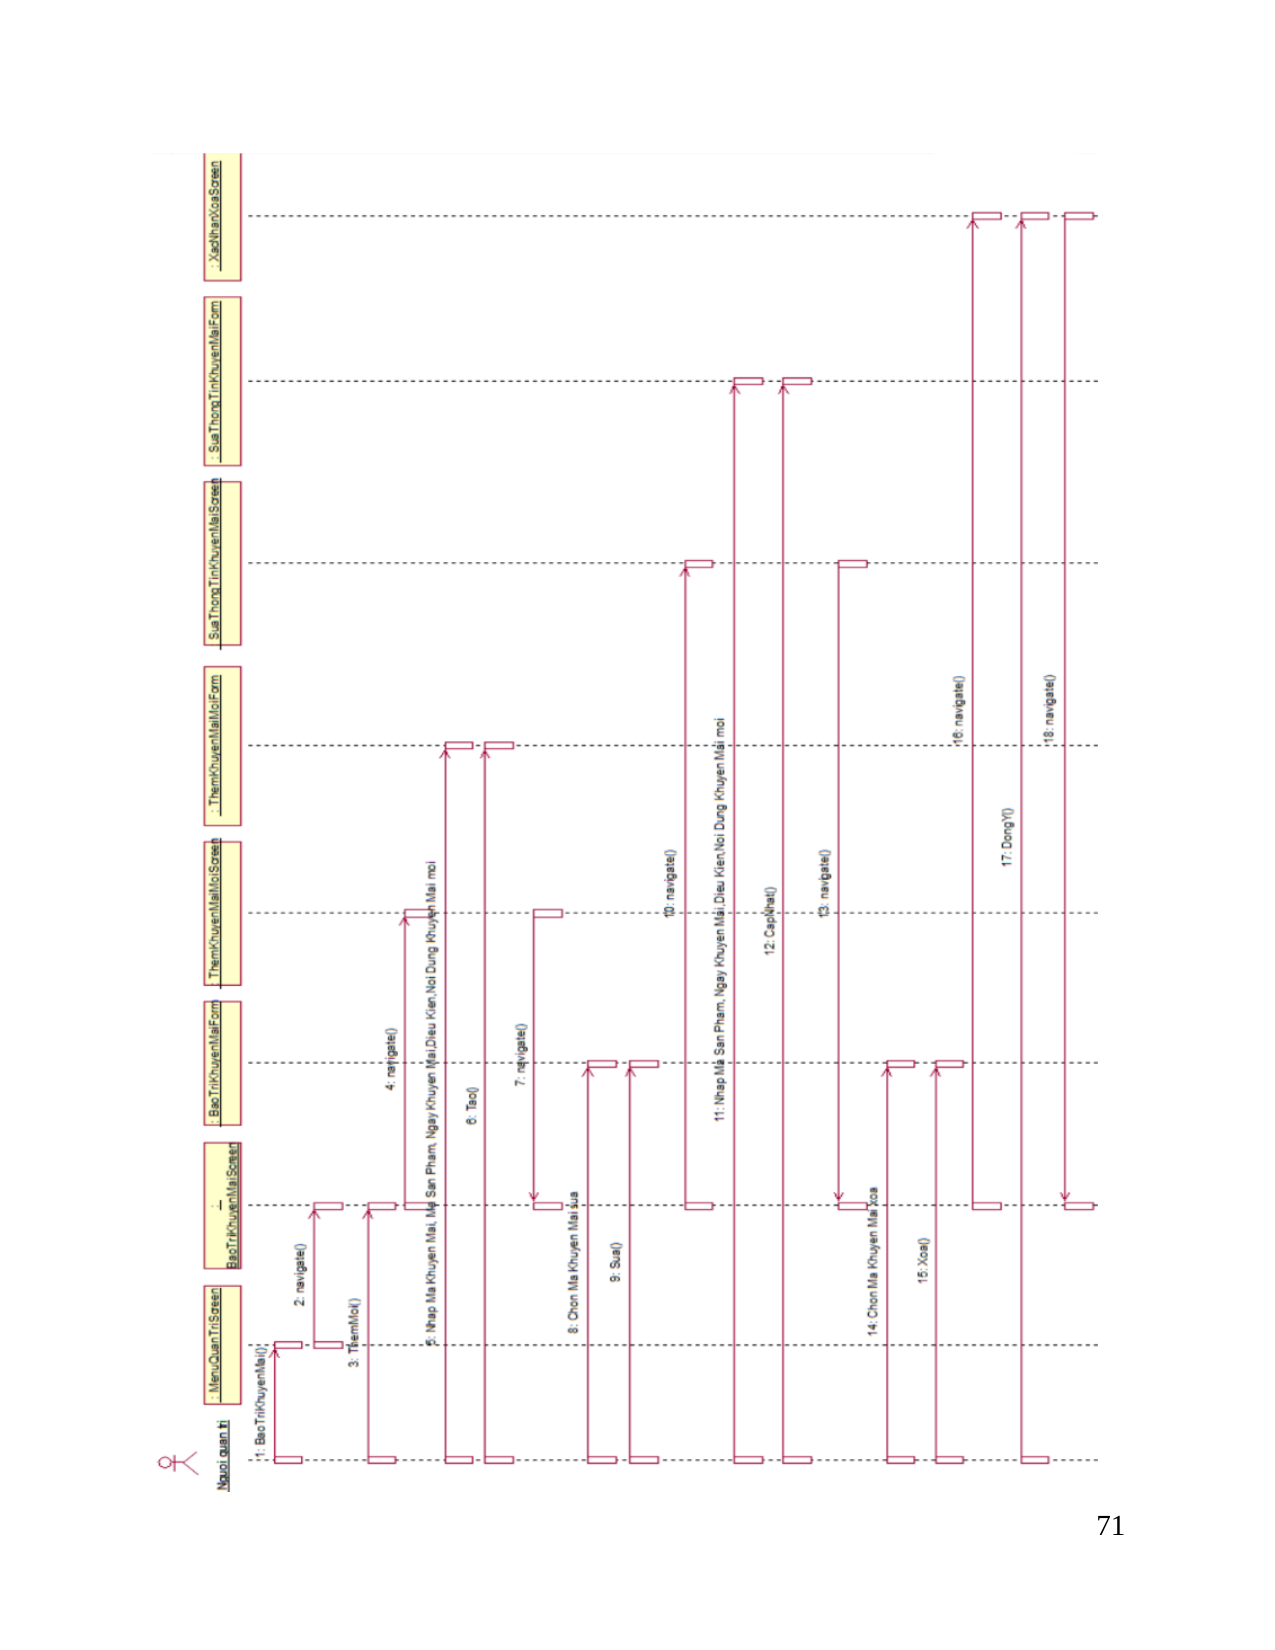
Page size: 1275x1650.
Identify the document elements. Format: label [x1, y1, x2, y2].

picture [152, 154, 1098, 1491]
